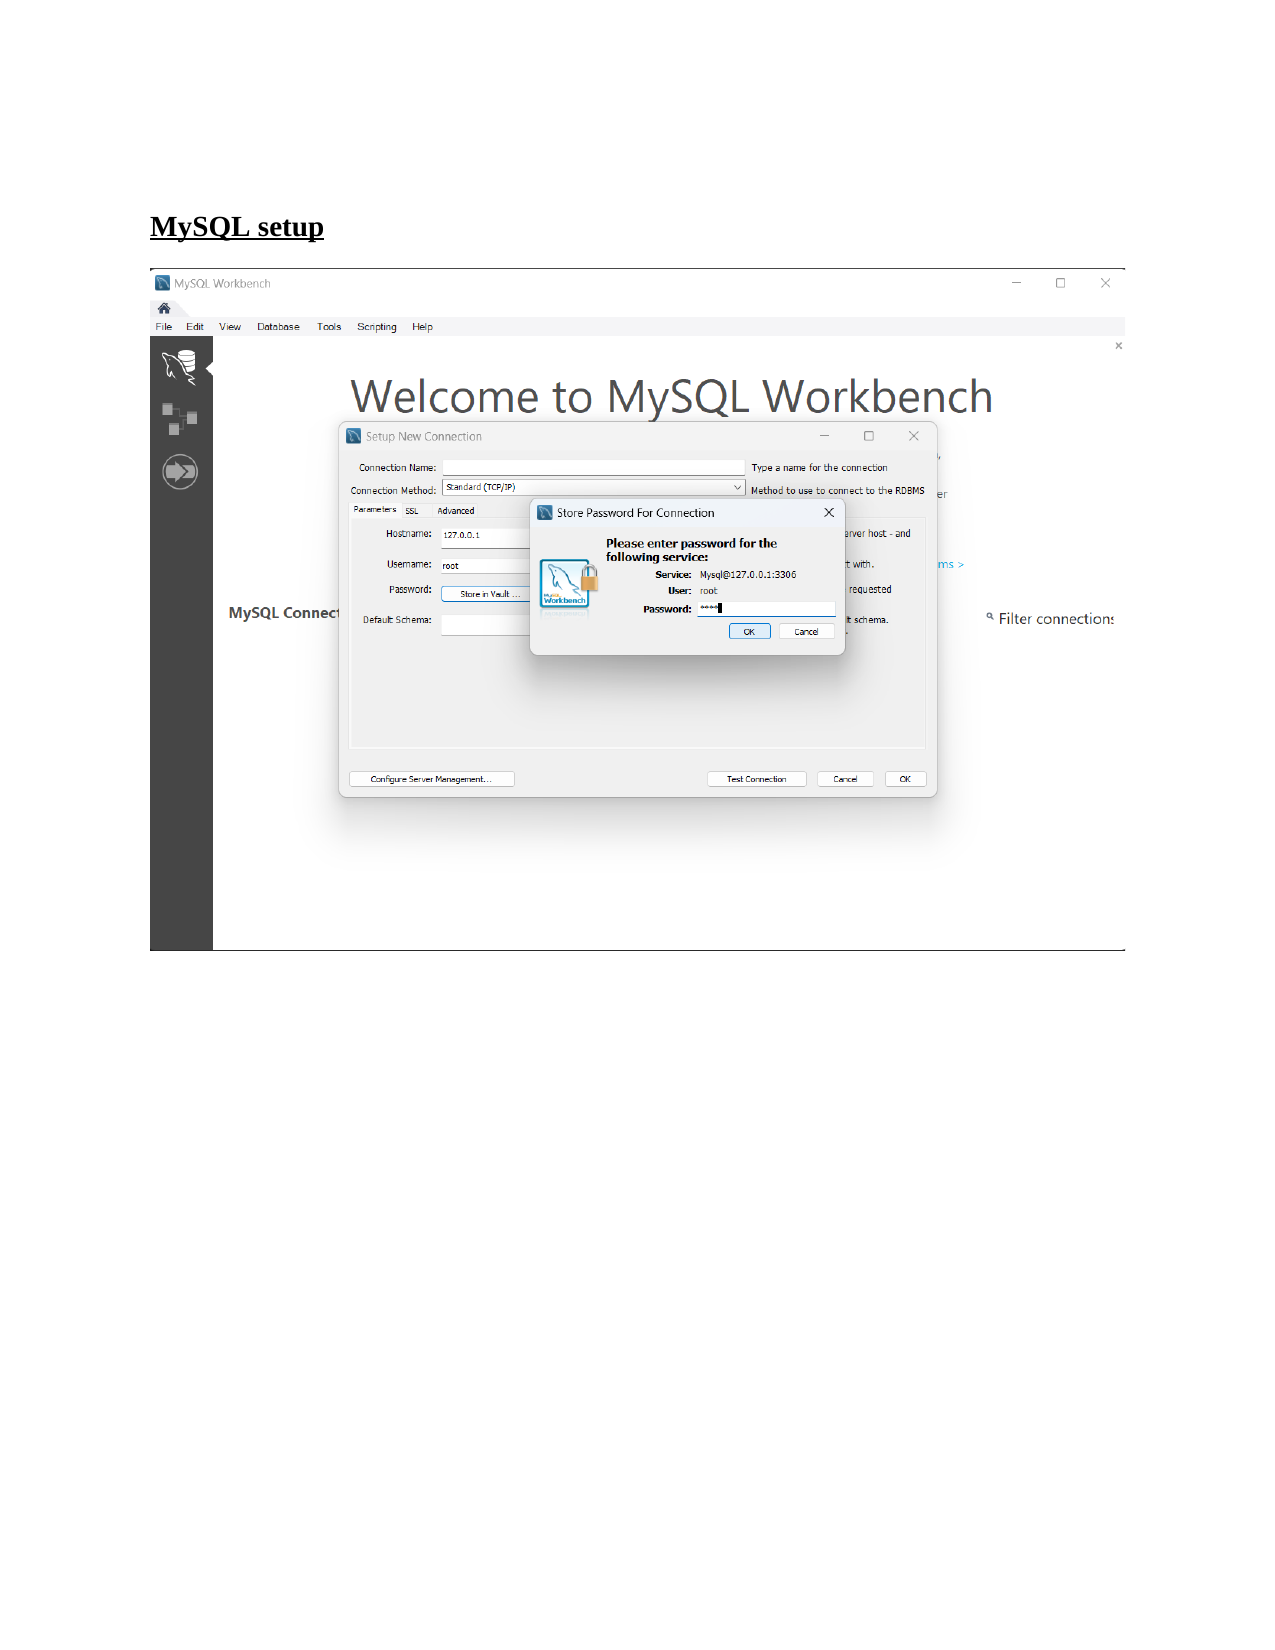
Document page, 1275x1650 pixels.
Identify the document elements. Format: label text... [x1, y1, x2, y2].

text MySQL setup [150, 209, 1125, 243]
picture [150, 268, 1125, 951]
